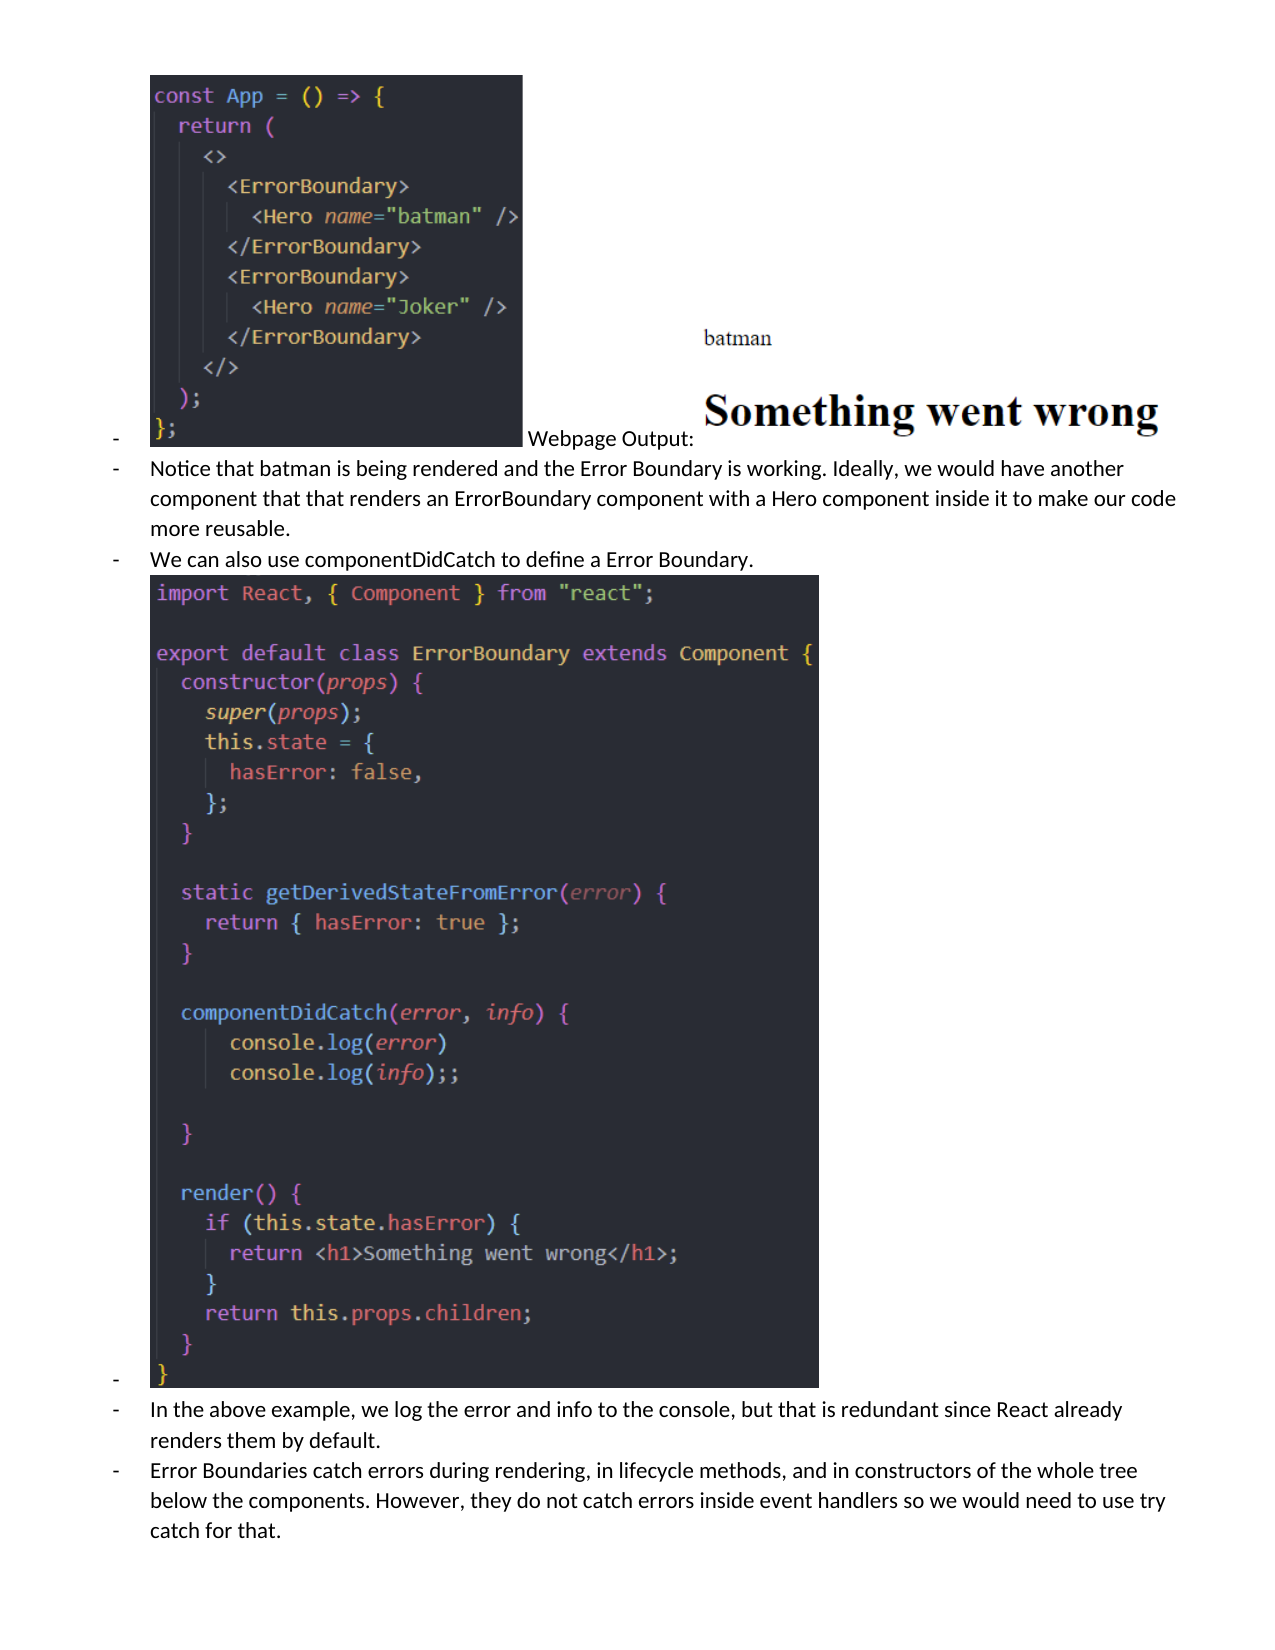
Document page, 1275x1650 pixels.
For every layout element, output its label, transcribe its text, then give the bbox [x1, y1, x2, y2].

list In the above example, we log the error and info to the console, but that is redundant since React already renders them by default. [112, 1396, 1200, 1454]
list We can also use componentDidCatch to define a Error Boundary. [112, 545, 1200, 573]
list Notice that batman is being rendered and the Error Boundary is working. Ideally, we would have another component that that renders an ErrorBoundary component with a Hero component inside it to make our code more reusable. [112, 454, 1200, 543]
picture [150, 75, 523, 447]
list Error Boundaries catch errors during rendering, in lifecycle methods, and in constructors of the whole tree below the components. However, they do not catch errors inside event handlers so we would need to use try catch for that. [112, 1456, 1200, 1544]
picture [150, 575, 819, 1388]
picture [700, 322, 1165, 447]
